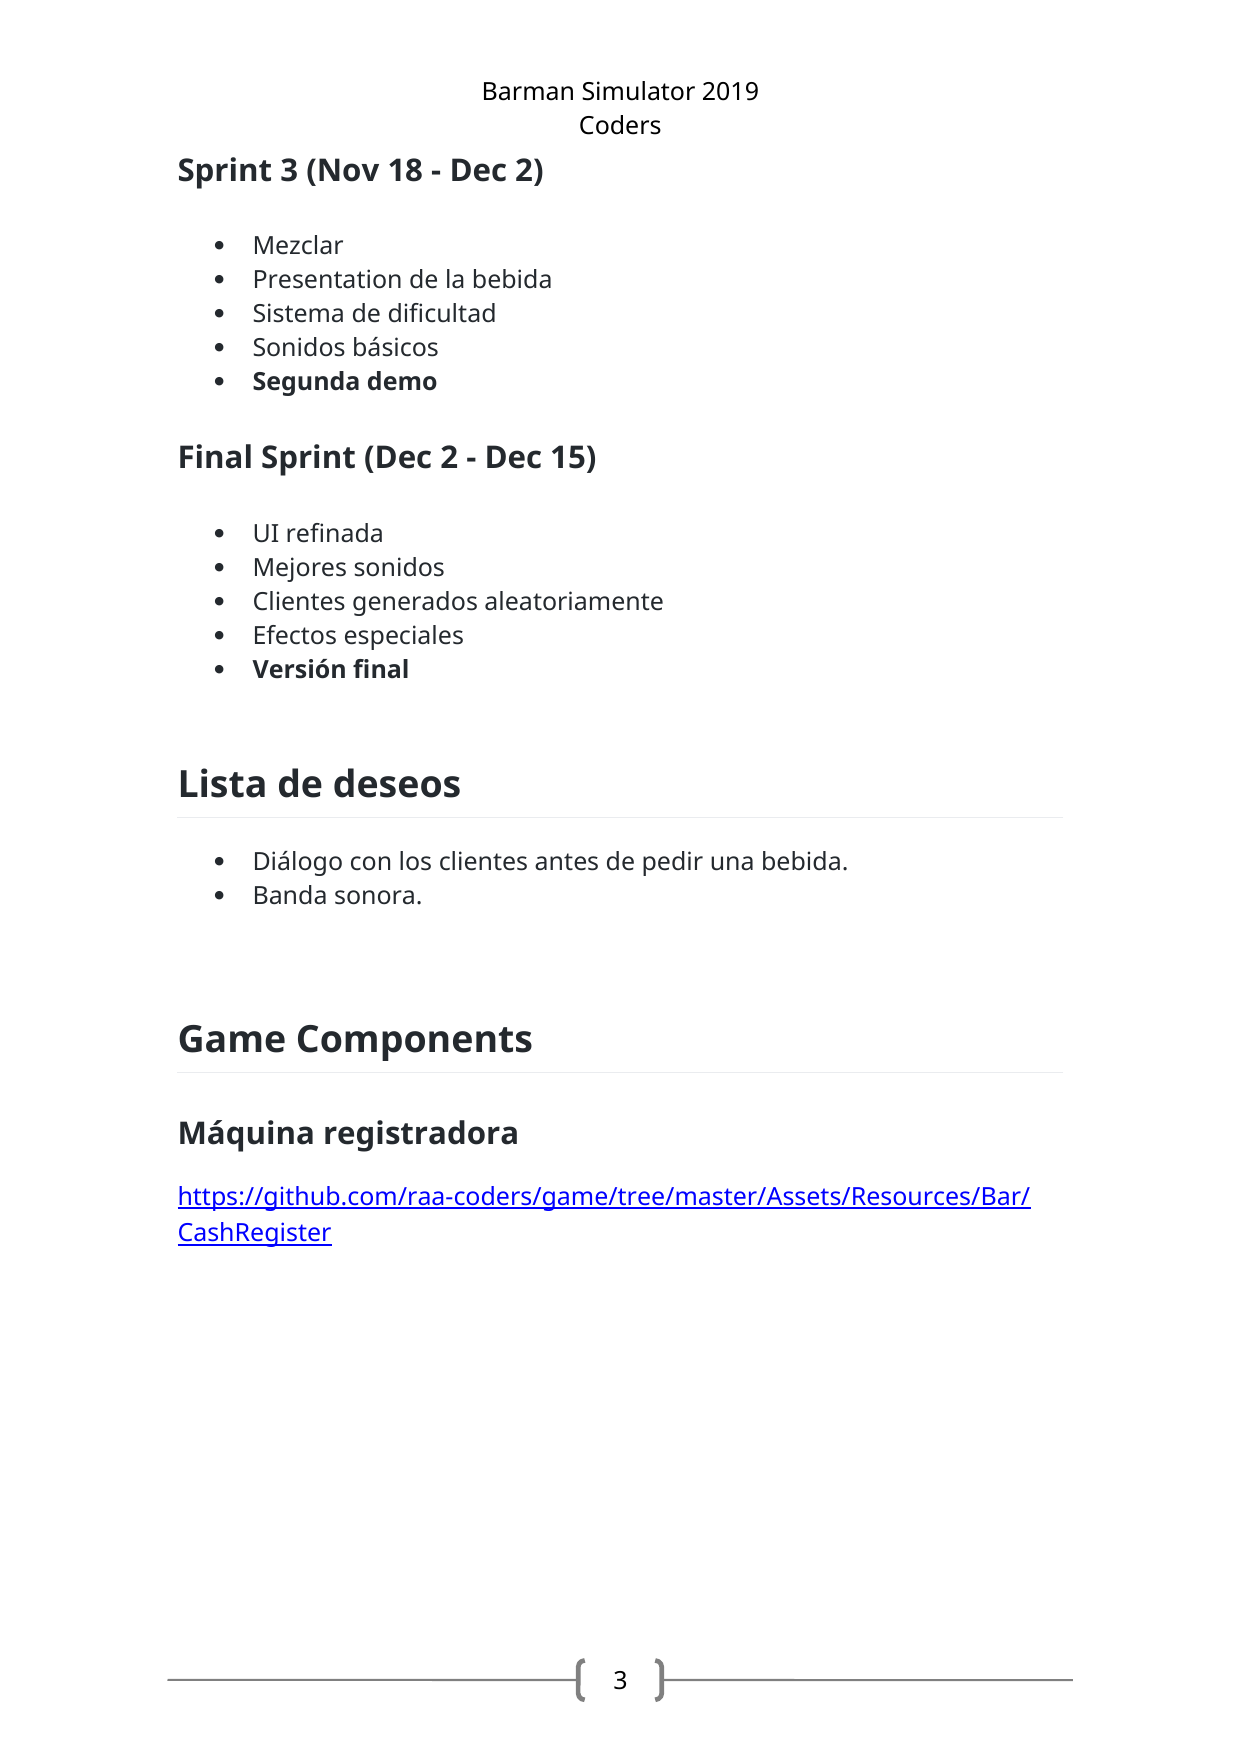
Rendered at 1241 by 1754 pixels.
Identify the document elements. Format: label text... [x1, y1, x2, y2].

list Efectos especiales [215, 618, 1063, 652]
text Game Components [177, 1012, 1063, 1072]
list UI refinada [215, 516, 1063, 550]
text https://github.com/raa-coders/game/tree/master/Assets/Resources/Bar/CashRegister [177, 1178, 1063, 1249]
list Mejores sonidos [215, 550, 1063, 584]
list Presentation de la bebida [215, 262, 1063, 296]
list Banda sonora. [215, 877, 1063, 912]
list Sistema de dificultad [215, 296, 1063, 330]
list Versión final [215, 652, 1063, 686]
list Mezclar [215, 228, 1063, 262]
list Sonidos básicos [215, 330, 1063, 364]
list Clientes generados aleatoriamente [215, 584, 1063, 618]
text Máquina registradora [177, 1111, 1063, 1153]
text Lista de deseos [177, 757, 1063, 817]
text Final Sprint (Dec 2 - Dec 15) [177, 436, 1063, 478]
text Sprint 3 (Nov 18 - Dec 2) [177, 148, 1063, 190]
list Segunda demo [215, 364, 1063, 398]
list Diálogo con los clientes antes de pedir una bebida. [215, 843, 1063, 877]
